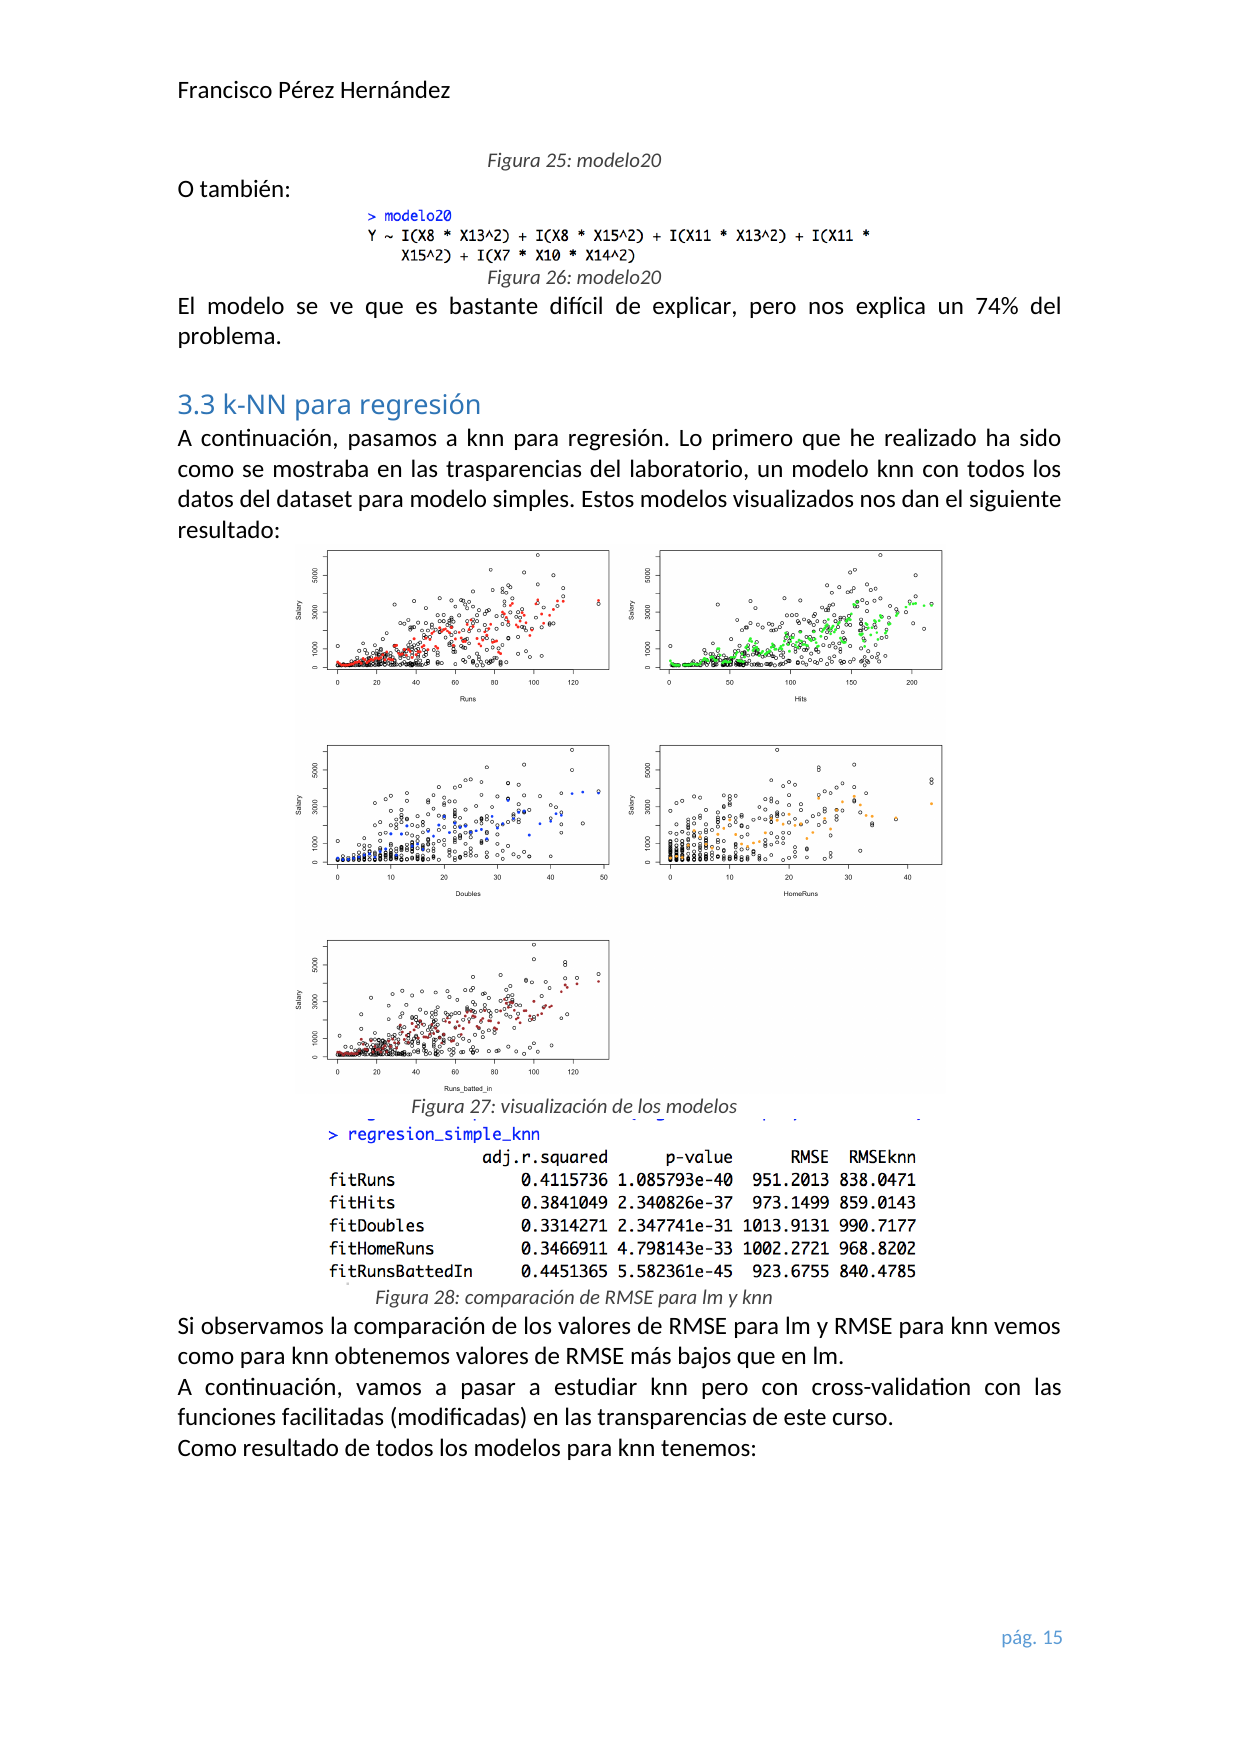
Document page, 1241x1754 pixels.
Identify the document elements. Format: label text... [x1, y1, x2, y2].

subtitle 3.3 k-NN para regresión [177, 386, 1063, 422]
picture [294, 544, 946, 1094]
text Figura 26: modelo20 [177, 264, 973, 290]
text Figura 28: comparación de RMSE para lm y knn [177, 1284, 973, 1310]
picture [363, 203, 877, 265]
text Como resultado de todos los modelos para knn tenemos: [177, 1432, 1063, 1462]
text A continuación, pasamos a knn para regresión. Lo primero que he realizado ha sido como se mostraba en las trasparencias del laboratorio, un modelo knn con todos los datos del dataset para modelo simples. Estos modelos visualizados nos dan el siguiente resultado: [177, 422, 1063, 544]
text El modelo se ve que es bastante difícil de explicar, pero nos explica un 74% del problema. [177, 290, 1063, 351]
text A continuación, vamos a pasar a estudiar knn pero con cross-validation con las funciones facilitadas (modificadas) en las transparencias de este curso. [177, 1371, 1063, 1432]
picture [320, 1119, 921, 1285]
text Figura 27: visualización de los modelos [177, 1094, 973, 1119]
text O también: [177, 173, 1063, 203]
text Si observamos la comparación de los valores de RMSE para lm y RMSE para knn vemos como para knn obtenemos valores de RMSE más bajos que en lm. [177, 1310, 1063, 1371]
text Figura 25: modelo20 [177, 148, 973, 173]
